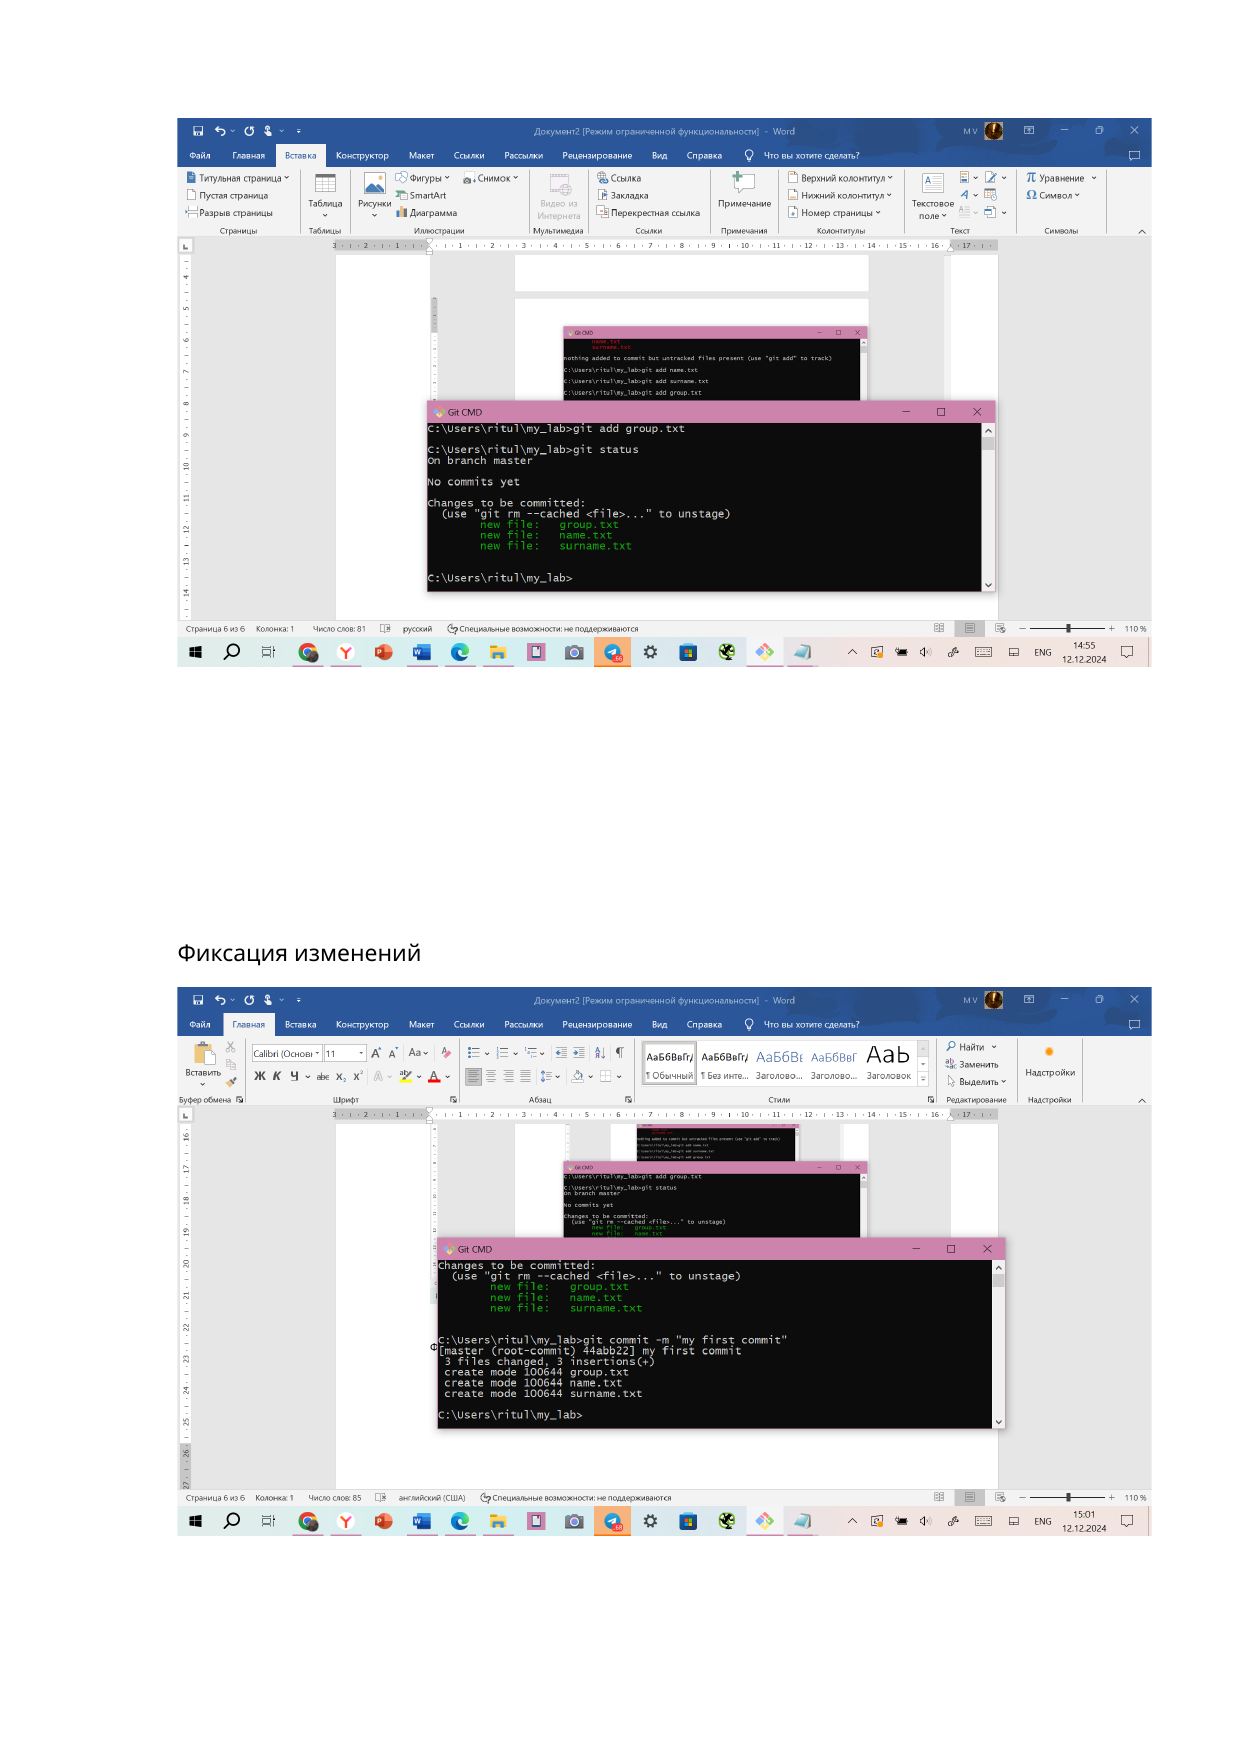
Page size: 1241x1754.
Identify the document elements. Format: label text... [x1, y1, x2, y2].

picture [177, 118, 1152, 667]
text Фиксация изменений [177, 937, 1152, 968]
picture [177, 987, 1152, 1536]
